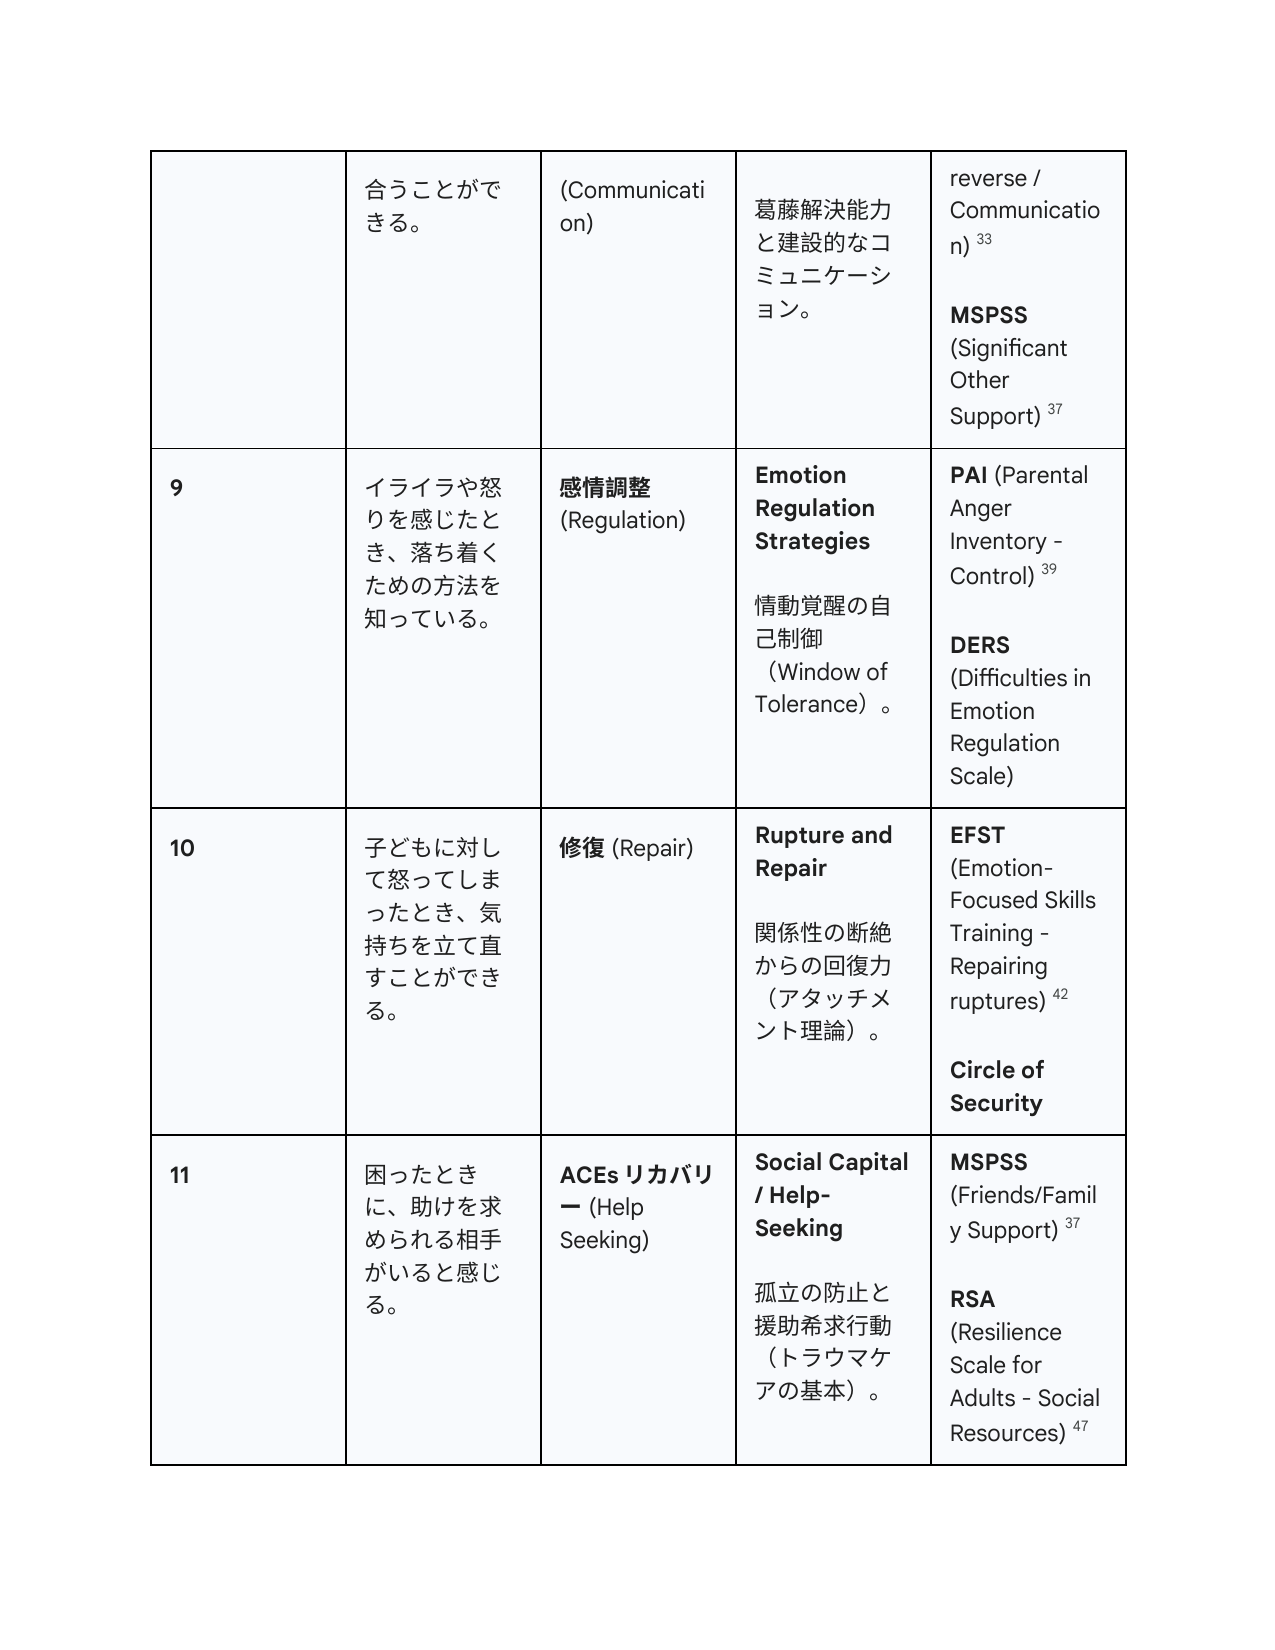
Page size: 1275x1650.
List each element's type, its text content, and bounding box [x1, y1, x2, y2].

table_cell EFST (Emotion-Focused Skills Training - Repairing ruptures) 42 Circle of Security [932, 809, 1125, 1134]
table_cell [347, 152, 540, 447]
table_cell MSPSS (Friends/Family Support) 37 RSA (Resilience Scale for Adults - Social Resources) 47 [932, 1136, 1125, 1464]
table_cell 9 [152, 449, 345, 807]
table_cell 10 [152, 809, 345, 1134]
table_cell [932, 152, 1125, 447]
table_cell Emotion Regulation Strategies 情動覚醒の自己制御（Window of Tolerance）。 [737, 449, 930, 807]
table_cell Social Capital / Help-Seeking 孤立の防止と援助希求行動（トラウマケアの基本）。 [737, 1136, 930, 1464]
table_cell イライラや怒りを感じたとき、落ち着くための方法を知っている。 [347, 449, 540, 807]
table_cell 11 [152, 1136, 345, 1464]
table_cell 感情調整 (Regulation) [542, 449, 735, 807]
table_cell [737, 152, 930, 447]
table_cell ACEsリカバリー (Help Seeking) [542, 1136, 735, 1464]
table_cell PAI (Parental Anger Inventory - Control) 39 DERS (Difficulties in Emotion Regulation Scale) [932, 449, 1125, 807]
table_cell 子どもに対して怒ってしまったとき、気持ちを立て直すことができる。 [347, 809, 540, 1134]
table_cell 8 [152, 152, 345, 447]
table_cell 困ったときに、助けを求められる相手がいると感じる。 [347, 1136, 540, 1464]
table_cell 修復 (Repair) [542, 809, 735, 1134]
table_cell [542, 152, 735, 447]
table_cell Rupture and Repair 関係性の断絶からの回復力（アタッチメント理論）。 [737, 809, 930, 1134]
